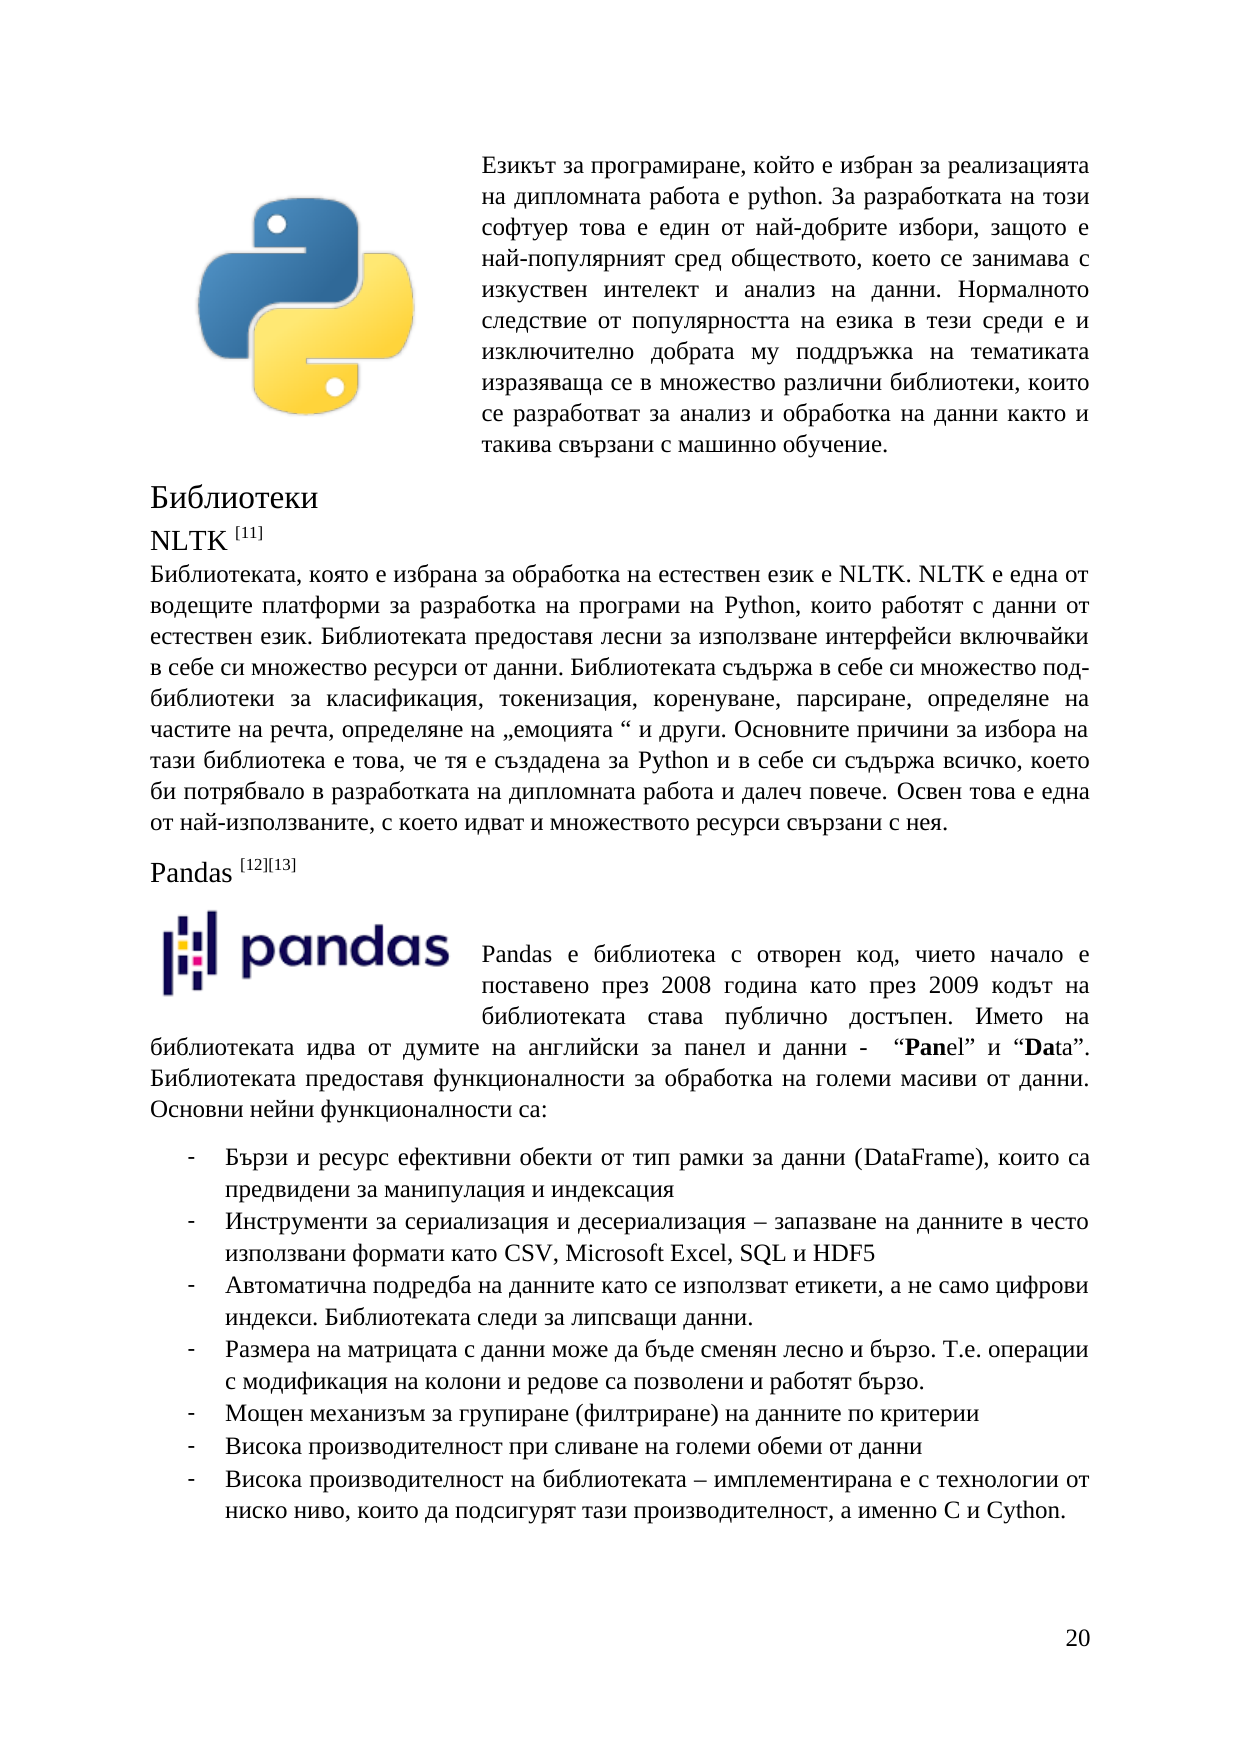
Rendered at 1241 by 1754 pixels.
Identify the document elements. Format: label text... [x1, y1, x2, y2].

list Мощен механизъм за групиране (филтриране) на данните по критерии [187, 1397, 1090, 1427]
picture [150, 150, 463, 464]
list Автоматична подредба на данните като се използват етикети, а не само цифрови индекси. Библиотеката следи за липсващи данни. [187, 1269, 1090, 1331]
list Бързи и ресурс ефективни обекти от тип рамки за данни (DataFrame), които са предвидени за манипулация и индексация [187, 1142, 1090, 1203]
list Инструменти за сериализация и десериализация – запазване на данните в често използвани формати като CSV, Microsoft Excel, SQL и HDF5 [187, 1205, 1090, 1267]
list Размера на матрицата с данни може да бъде сменян лесно и бързо. Т.е. операции с модификация на колони и редове са позволени и работят бързо. [187, 1333, 1090, 1395]
text Езикът за програмиране, който е избран за реализацията на дипломната работа е python. За разработката на този софтуер това е един от най-добрите избори, защото е най-популярният сред обществото, което се занимава с изкуствен интелект и анализ на данни. Нормалното следствие от популярността на езика в тези среди е и изключително добрата му поддръжка на тематиката изразяваща се в множество различни библиотеки, които се разработват за анализ и обработка на данни както и такива свързани с машинно обучение. [463, 150, 1090, 458]
text Библиотеката, която е избрана за обработка на естествен език е NLTK. NLTK е една от водещите платформи за разработка на програми на Python, които работят с данни от естествен език. Библиотеката предоставя лесни за използване интерфейси включвайки в себе си множество ресурси от данни. Библиотеката съдържа в себе си множество под-библиотеки за класификация, токенизация, коренуване, парсиране, определяне на частите на речта, определяне на „емоцията “ и други. Основните причини за избора на тази библиотека е това, че тя е създадена за Python и в себе си съдържа всичко, което би потрябвало в разработката на дипломната работа и далеч повече. Oсвен това е една от най-използваните, с което идват и множеството ресурси свързани с нея. [150, 559, 1090, 836]
picture [150, 891, 463, 1017]
list Висока производителност на библиотеката – имплементирана е с технологии от ниско ниво, които да подсигурят тази производителност, а именно C и Cython. [187, 1463, 1090, 1524]
subtitle Pandas [12][13] [150, 855, 1090, 888]
subtitle Библиотеки [150, 477, 1090, 515]
text Pandas е библиотека с отворен код, чието начало е поставено през 2008 година като през 2009 кодът на библиотеката става публично достъпен. Името на библиотеката идва от думите на английски за панел и данни - “Panel” и “Data”. Библиотеката предоставя функционалности за обработка на големи масиви от данни. Основни нейни функционалности са: [150, 939, 1090, 1123]
list Висока производителност при сливане на големи обеми от данни [187, 1430, 1090, 1460]
subtitle NLTK [11] [150, 523, 1090, 556]
